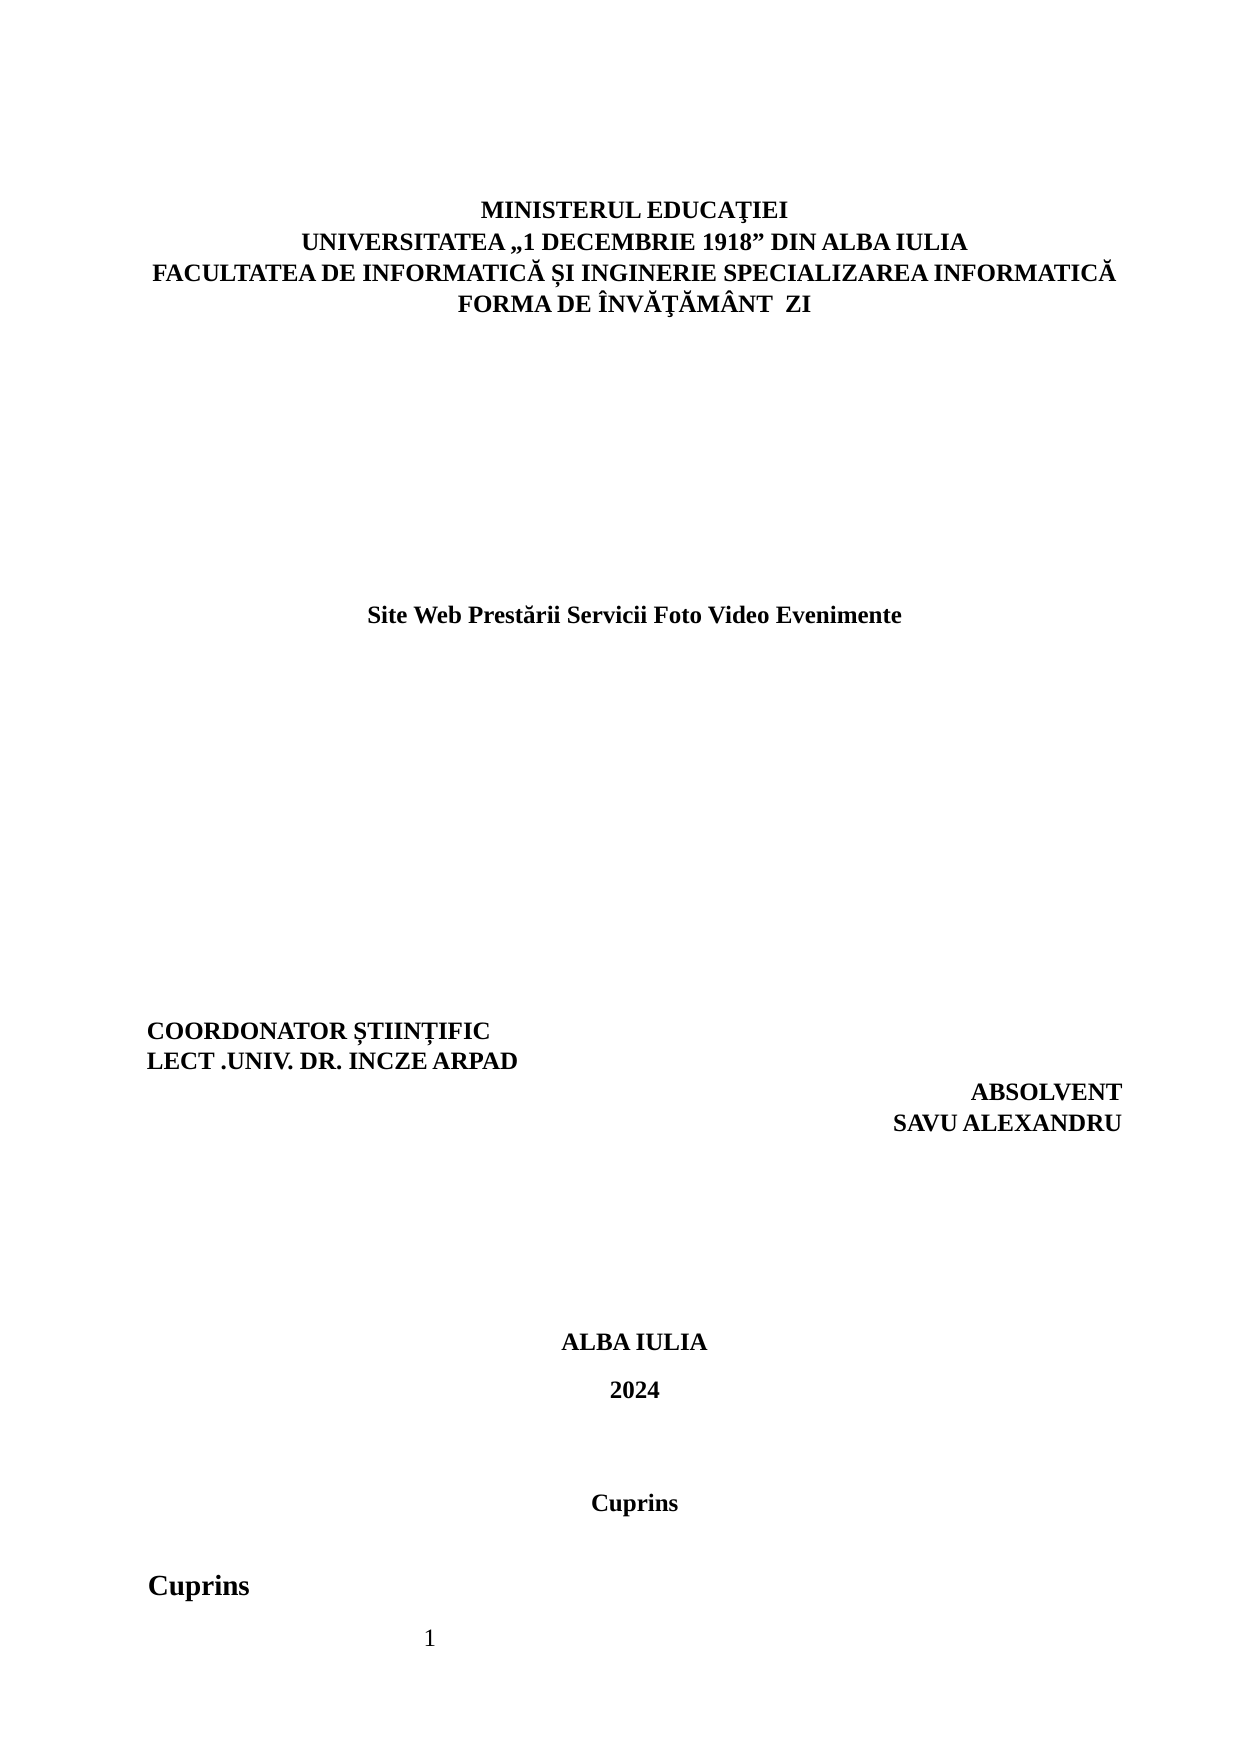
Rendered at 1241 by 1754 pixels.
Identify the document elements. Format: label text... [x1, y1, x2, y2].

text FACULTATEA DE INFORMATICĂ ȘI INGINERIE SPECIALIZAREA INFORMATICĂ [147, 258, 1122, 287]
text ALBA IULIA [147, 1327, 1122, 1355]
text LECT .UNIV. DR. INCZE ARPAD [147, 1046, 1122, 1075]
text UNIVERSITATEA „1 DECEMBRIE 1918” DIN ALBA IULIA [147, 227, 1122, 255]
text Cuprins [147, 1488, 1122, 1517]
text ABSOLVENT [147, 1077, 1122, 1106]
text 2024 [147, 1375, 1122, 1404]
text Site Web Prestării Servicii Foto Video Evenimente [147, 600, 1122, 629]
text MINISTERUL EDUCAŢIEI [147, 195, 1122, 224]
text SAVU ALEXANDRU [147, 1108, 1122, 1137]
text FORMA DE ÎNVĂŢĂMÂNT ZI [147, 289, 1122, 318]
text COORDONATOR ȘTIINȚIFIC [147, 1016, 1122, 1044]
